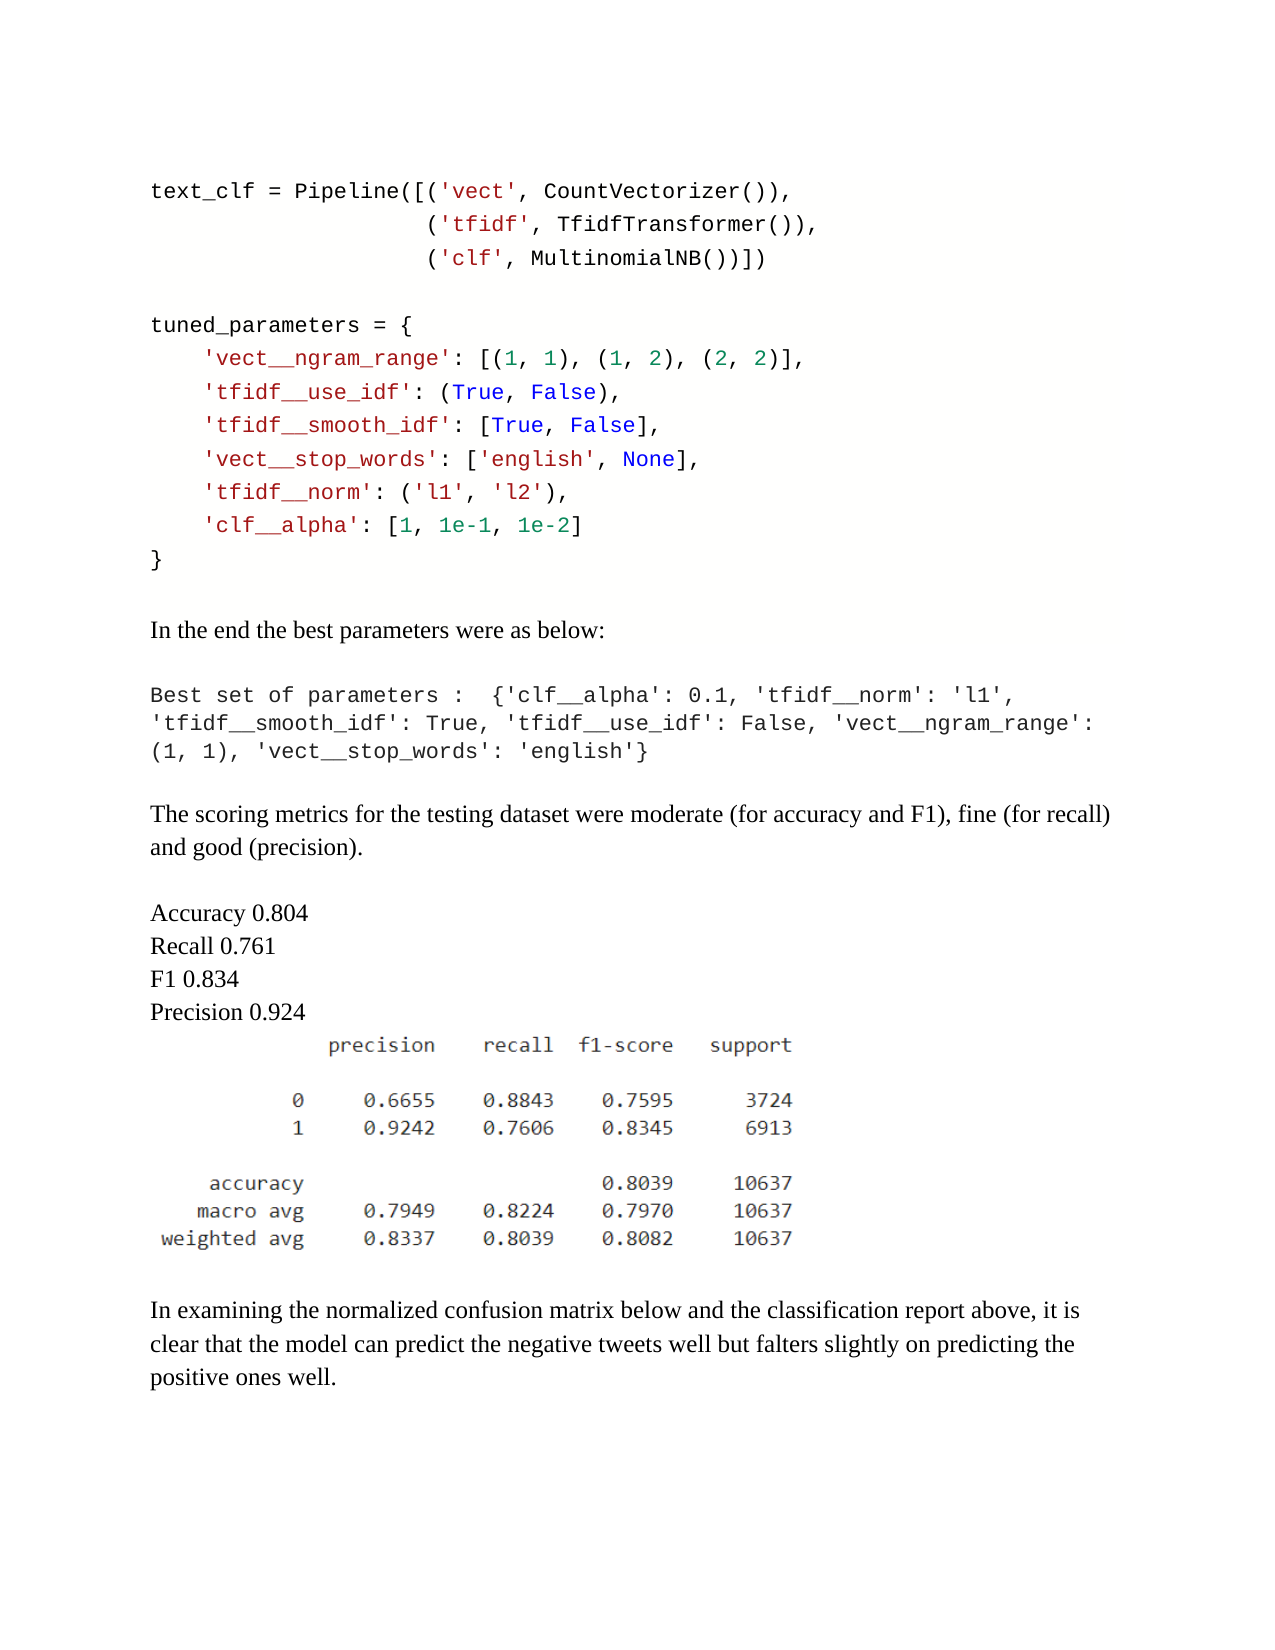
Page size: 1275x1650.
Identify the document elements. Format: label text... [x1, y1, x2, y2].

text Accuracy 0.804 [150, 898, 1125, 927]
text } [150, 548, 1125, 573]
text 'tfidf__norm': ('l1', 'l2'), [150, 481, 1125, 506]
text Best set of parameters : {'clf__alpha': 0.1, 'tfidf__norm': 'l1', 'tfidf__smooth_idf': True, 'tfidf__use_idf': False, 'vect__ngram_range': (1, 1), 'vect__stop_words': 'english'} [150, 684, 1125, 766]
text text_clf = Pipeline([('vect', CountVectorizer()), [150, 180, 1125, 205]
text Recall 0.761 [150, 931, 1125, 960]
text 'tfidf__smooth_idf': [True, False], [150, 414, 1125, 439]
text tuned_parameters = { [150, 314, 1125, 339]
text 'vect__stop_words': ['english', None], [150, 448, 1125, 472]
text F1 0.834 [150, 964, 1125, 993]
text ('tfidf', TfidfTransformer()), [150, 214, 1125, 238]
text ('clf', MultinomialNB())]) [150, 247, 1125, 272]
text In the end the best parameters were as below: [150, 615, 1125, 644]
text 'vect__ngram_range': [(1, 1), (1, 2), (2, 2)], [150, 347, 1125, 372]
picture [150, 1030, 812, 1259]
text The scoring metrics for the testing dataset were moderate (for accuracy and F1), fine (for recall) and good (precision). [150, 799, 1125, 861]
text 'tfidf__use_idf': (True, False), [150, 381, 1125, 406]
text In examining the normalized confusion matrix below and the classification report above, it is clear that the model can predict the negative tweets well but falters slightly on predicting the positive ones well. [150, 1296, 1125, 1390]
text 'clf__alpha': [1, 1e-1, 1e-2] [150, 514, 1125, 539]
text Precision 0.924 [150, 997, 1125, 1026]
